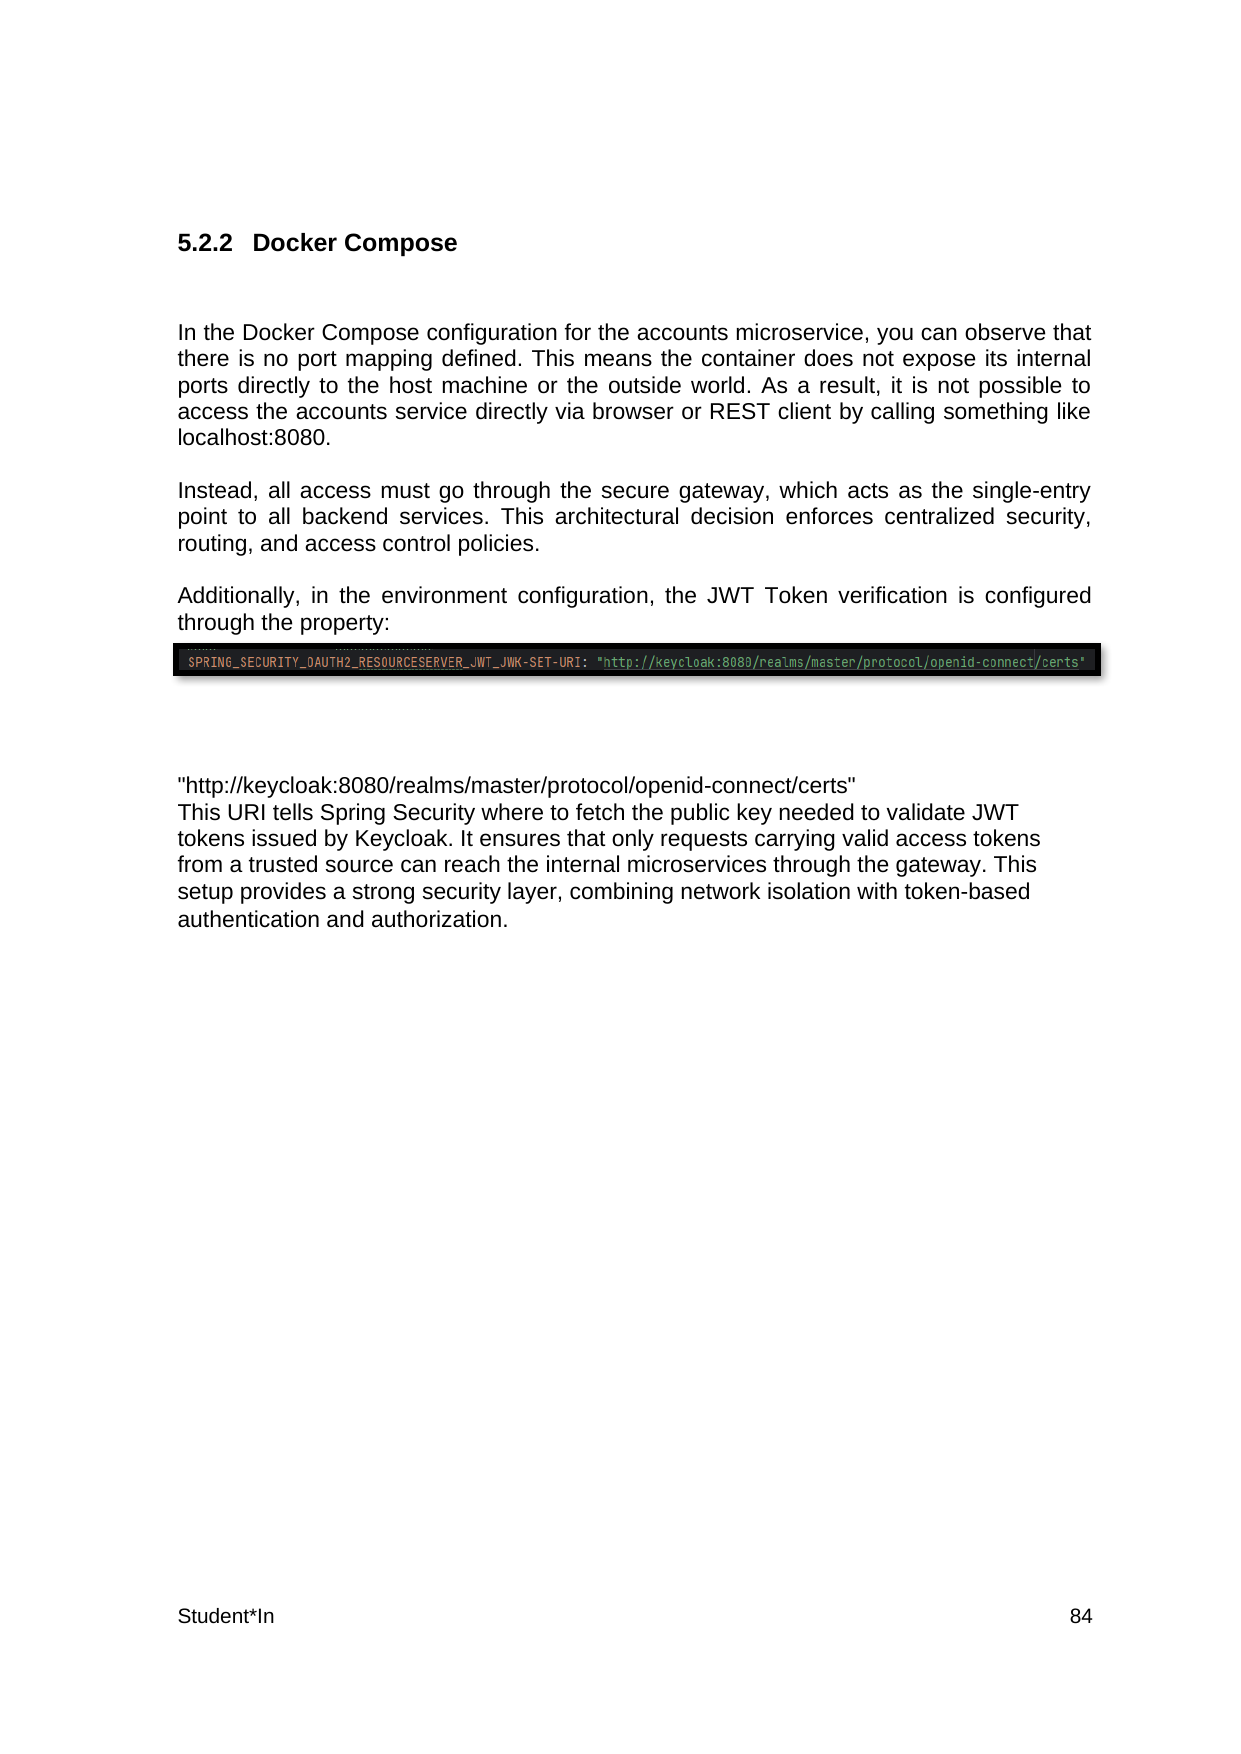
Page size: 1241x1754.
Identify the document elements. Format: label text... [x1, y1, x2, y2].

text Instead, all access must go through the secure gateway, which acts as the single-entry point to all backend services. This architectural decision enforces centralized security, routing, and access control policies. [177, 477, 1092, 556]
text Additionally, in the environment configuration, the JWT Token verification is configured through the property: [177, 582, 1092, 635]
picture [179, 649, 1095, 670]
text "http://keycloak:8080/realms/master/protocol/openid-connect/certs" [177, 772, 1092, 799]
text In the Docker Compose configuration for the accounts microservice, you can observe that there is no port mapping defined. This means the container does not expose its internal ports directly to the host machine or the outside world. As a result, it is not possible to access the accounts service directly via browser or REST client by calling something like localhost:8080. [177, 319, 1092, 451]
subtitle Docker Compose [177, 227, 1092, 256]
text This URI tells Spring Security where to fetch the public key needed to validate JWT tokens issued by Keycloak. It ensures that only requests carrying valid access tokens from a trusted source can reach the internal microservices through the gateway. This setup provides a strong security layer, combining network isolation with token-based authentication and authorization. [177, 799, 1092, 933]
